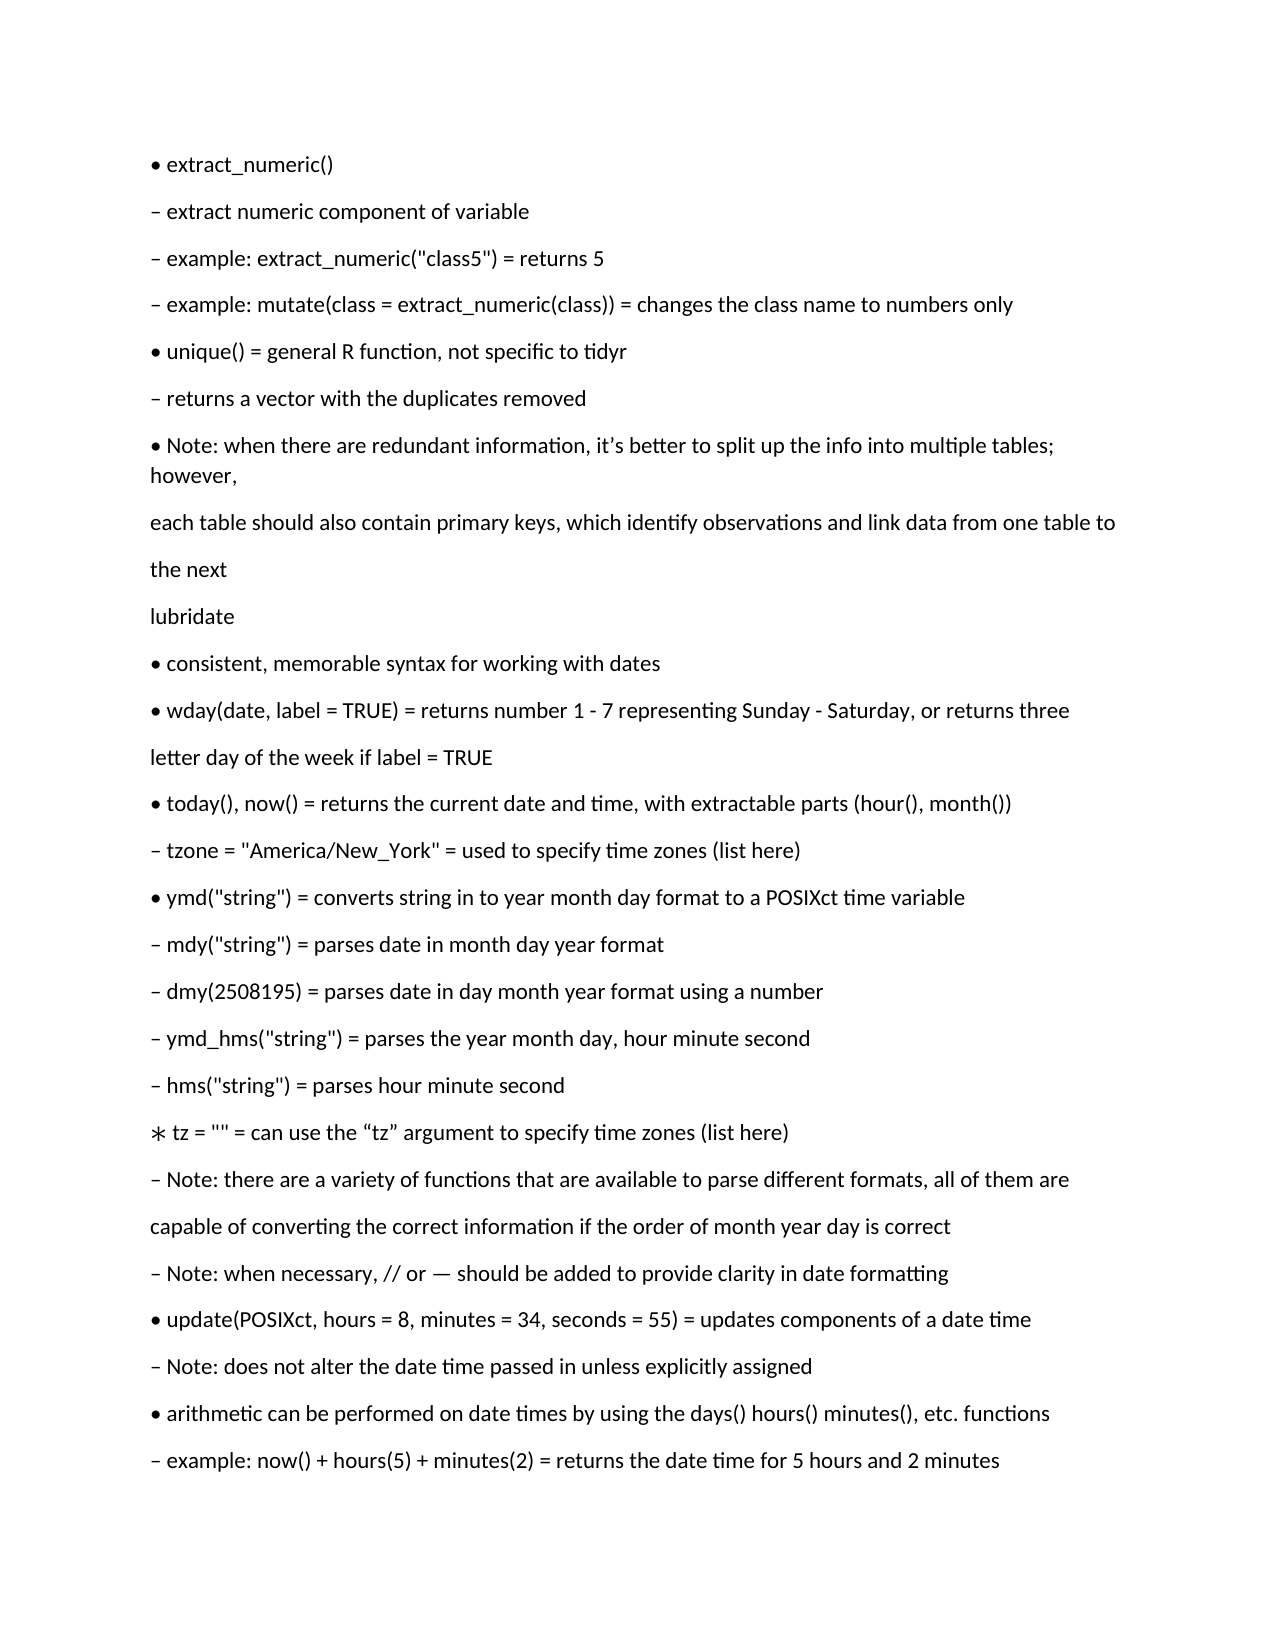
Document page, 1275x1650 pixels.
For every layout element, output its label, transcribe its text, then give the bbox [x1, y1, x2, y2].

text • ymd("string") = converts string in to year month day format to a POSIXct time variable [150, 883, 1125, 911]
text capable of converting the correct information if the order of month year day is correct [150, 1212, 1125, 1240]
text – hms("string") = parses hour minute second [150, 1071, 1125, 1099]
text – example: mutate(class = extract_numeric(class)) = changes the class name to numbers only [150, 291, 1125, 319]
text the next [150, 555, 1125, 583]
text • Note: when there are redundant information, it’s better to split up the info into multiple tables; however, [150, 431, 1125, 489]
text • extract_numeric() [150, 150, 1125, 178]
text ∗ tz = "" = can use the “tz” argument to specify time zones (list here) [150, 1118, 1125, 1146]
text • wday(date, label = TRUE) = returns number 1 - 7 representing Sunday - Saturday, or returns three [150, 696, 1125, 724]
text • unique() = general R function, not specific to tidyr [150, 337, 1125, 366]
text – dmy(2508195) = parses date in day month year format using a number [150, 977, 1125, 1005]
text • consistent, memorable syntax for working with dates [150, 649, 1125, 677]
text – Note: does not alter the date time passed in unless explicitly assigned [150, 1352, 1125, 1381]
text – Note: there are a variety of functions that are available to parse different formats, all of them are [150, 1165, 1125, 1193]
text – example: extract_numeric("class5") = returns 5 [150, 244, 1125, 272]
text – example: now() + hours(5) + minutes(2) = returns the date time for 5 hours and 2 minutes [150, 1446, 1125, 1474]
text – mdy("string") = parses date in month day year format [150, 930, 1125, 958]
text • today(), now() = returns the current date and time, with extractable parts (hour(), month()) [150, 789, 1125, 818]
text – returns a vector with the duplicates removed [150, 384, 1125, 412]
text – ymd_hms("string") = parses the year month day, hour minute second [150, 1024, 1125, 1052]
text – tzone = "America/New_York" = used to specify time zones (list here) [150, 836, 1125, 864]
text • update(POSIXct, hours = 8, minutes = 34, seconds = 55) = updates components of a date time [150, 1306, 1125, 1334]
text – extract numeric component of variable [150, 197, 1125, 225]
text lubridate [150, 602, 1125, 630]
text • arithmetic can be performed on date times by using the days() hours() minutes(), etc. functions [150, 1399, 1125, 1427]
text – Note: when necessary, // or — should be added to provide clarity in date formatting [150, 1259, 1125, 1287]
text each table should also contain primary keys, which identify observations and link data from one table to [150, 508, 1125, 536]
text letter day of the week if label = TRUE [150, 743, 1125, 771]
